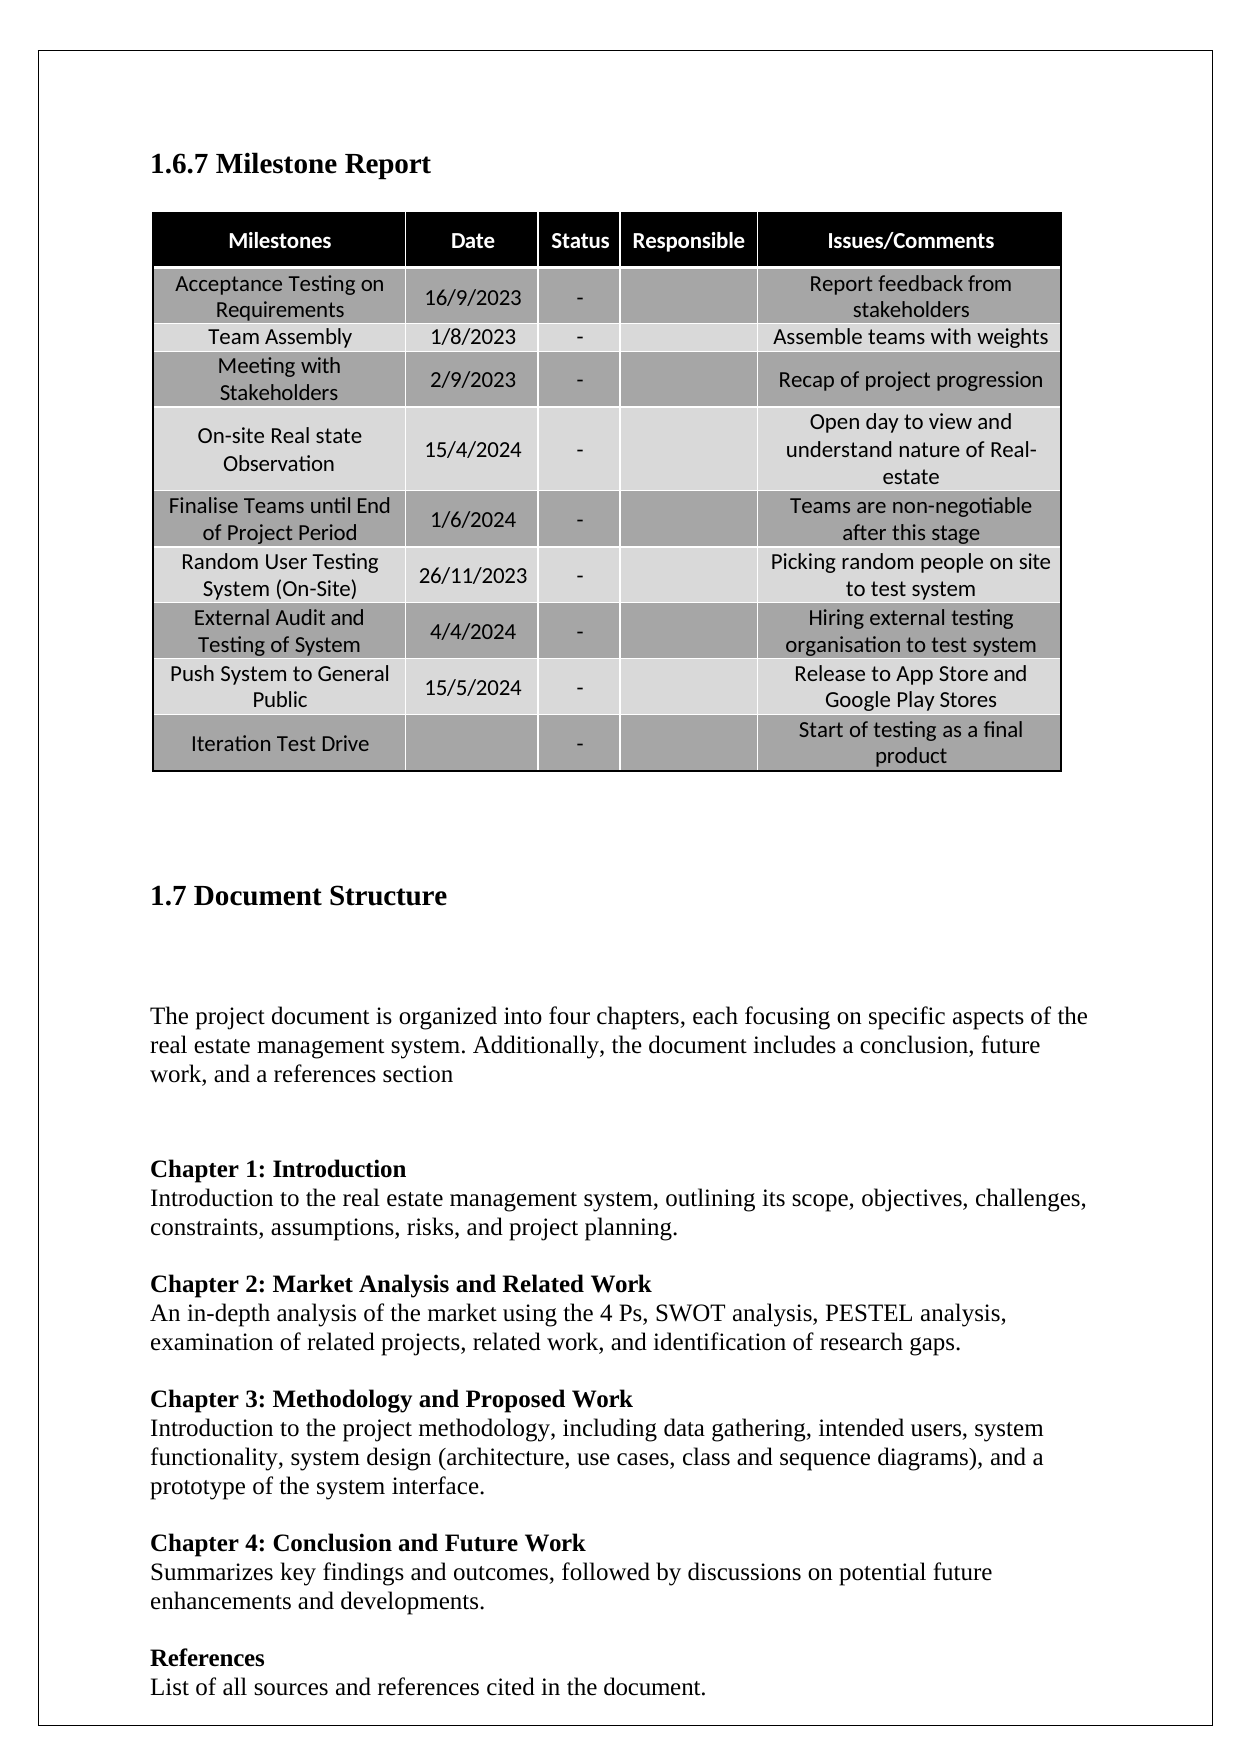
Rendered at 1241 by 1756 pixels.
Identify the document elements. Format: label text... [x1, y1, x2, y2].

text Summarizes key findings and outcomes, followed by discussions on potential future enhancements and developments. [150, 1557, 1085, 1614]
table_cell Start of testing as a final product [758, 715, 1060, 770]
table_cell Recap of project progression [758, 352, 1060, 406]
table_cell Random User Testing System (On-Site) [154, 548, 405, 602]
table_cell 4/4/2024 [406, 603, 537, 658]
table_cell [621, 269, 757, 323]
table_cell - [539, 548, 619, 602]
table_cell [621, 715, 757, 770]
subtitle Chapter 1: Introduction [150, 1154, 1212, 1183]
table_cell Open day to view and understand nature of Real- estate [758, 408, 1060, 490]
subtitle 1.7 Document Structure [150, 878, 1212, 912]
table_cell Picking random people on site to test system [758, 548, 1060, 602]
text Introduction to the real estate management system, outlining its scope, objectives, challenges, constraints, assumptions, risks, and project planning. [150, 1183, 1088, 1241]
text List of all sources and references cited in the document. [150, 1672, 1212, 1701]
table_cell [621, 491, 757, 546]
text An in-depth analysis of the market using the 4 Ps, SWOT analysis, PESTEL analysis, examination of related projects, related work, and identification of research gaps. [150, 1298, 1085, 1356]
table_cell Assemble teams with weights [758, 324, 1060, 351]
table_cell 1/8/2023 [406, 324, 537, 351]
table_header Responsible [621, 212, 757, 266]
text The project document is organized into four chapters, each focusing on specific aspects of the real estate management system. Additionally, the document includes a conclusion, future work, and a references section [150, 1001, 1089, 1087]
table_cell - [539, 659, 619, 714]
table_cell External Audit and Testing of System [154, 603, 405, 658]
text Introduction to the project methodology, including data gathering, intended users, system functionality, system design (architecture, use cases, class and sequence diagrams), and a prototype of the system interface. [150, 1413, 1044, 1499]
table_cell - [539, 324, 619, 351]
table_cell [621, 659, 757, 714]
table_cell Report feedback from stakeholders [758, 269, 1060, 323]
table_cell 16/9/2023 [406, 269, 537, 323]
table_cell 1/6/2024 [406, 491, 537, 546]
table_cell 15/4/2024 [406, 408, 537, 490]
table_cell Teams are non-negotiable after this stage [758, 491, 1060, 546]
table_cell 15/5/2024 [406, 659, 537, 714]
table_cell [621, 603, 757, 658]
table_cell [621, 324, 757, 351]
subtitle References [150, 1643, 1212, 1672]
text 1.6.7 Milestone Report [150, 146, 1212, 179]
table_cell Iteration Test Drive [154, 715, 405, 770]
table_cell [621, 548, 757, 602]
table_cell - [539, 352, 619, 406]
table_cell 2/9/2023 [406, 352, 537, 406]
table_cell Acceptance Testing on Requirements [154, 269, 405, 323]
table_header Issues/Comments [758, 212, 1060, 266]
table_cell - [539, 715, 619, 770]
table_cell Release to App Store and Google Play Stores [758, 659, 1060, 714]
table_cell 26/11/2023 [406, 548, 537, 602]
table_header Milestones [154, 212, 405, 266]
subtitle Chapter 2: Market Analysis and Related Work [150, 1269, 1212, 1298]
subtitle Chapter 4: Conclusion and Future Work [150, 1528, 1212, 1557]
table_cell - [539, 491, 619, 546]
table_cell Finalise Teams until End of Project Period [154, 491, 405, 546]
table_cell Push System to General Public [154, 659, 405, 714]
table_cell [621, 352, 757, 406]
subtitle Chapter 3: Methodology and Proposed Work [150, 1384, 1212, 1413]
table_cell Meeting with Stakeholders [154, 352, 405, 406]
table_header Date [406, 212, 537, 266]
table_cell Hiring external testing organisation to test system [758, 603, 1060, 658]
table_cell On-site Real state Observation [154, 408, 405, 490]
table_cell - [539, 269, 619, 323]
table_cell Team Assembly [154, 324, 405, 351]
table_cell [621, 408, 757, 490]
table_header Status [539, 212, 619, 266]
table_cell [406, 715, 537, 770]
table_cell - [539, 408, 619, 490]
table_cell - [539, 603, 619, 658]
